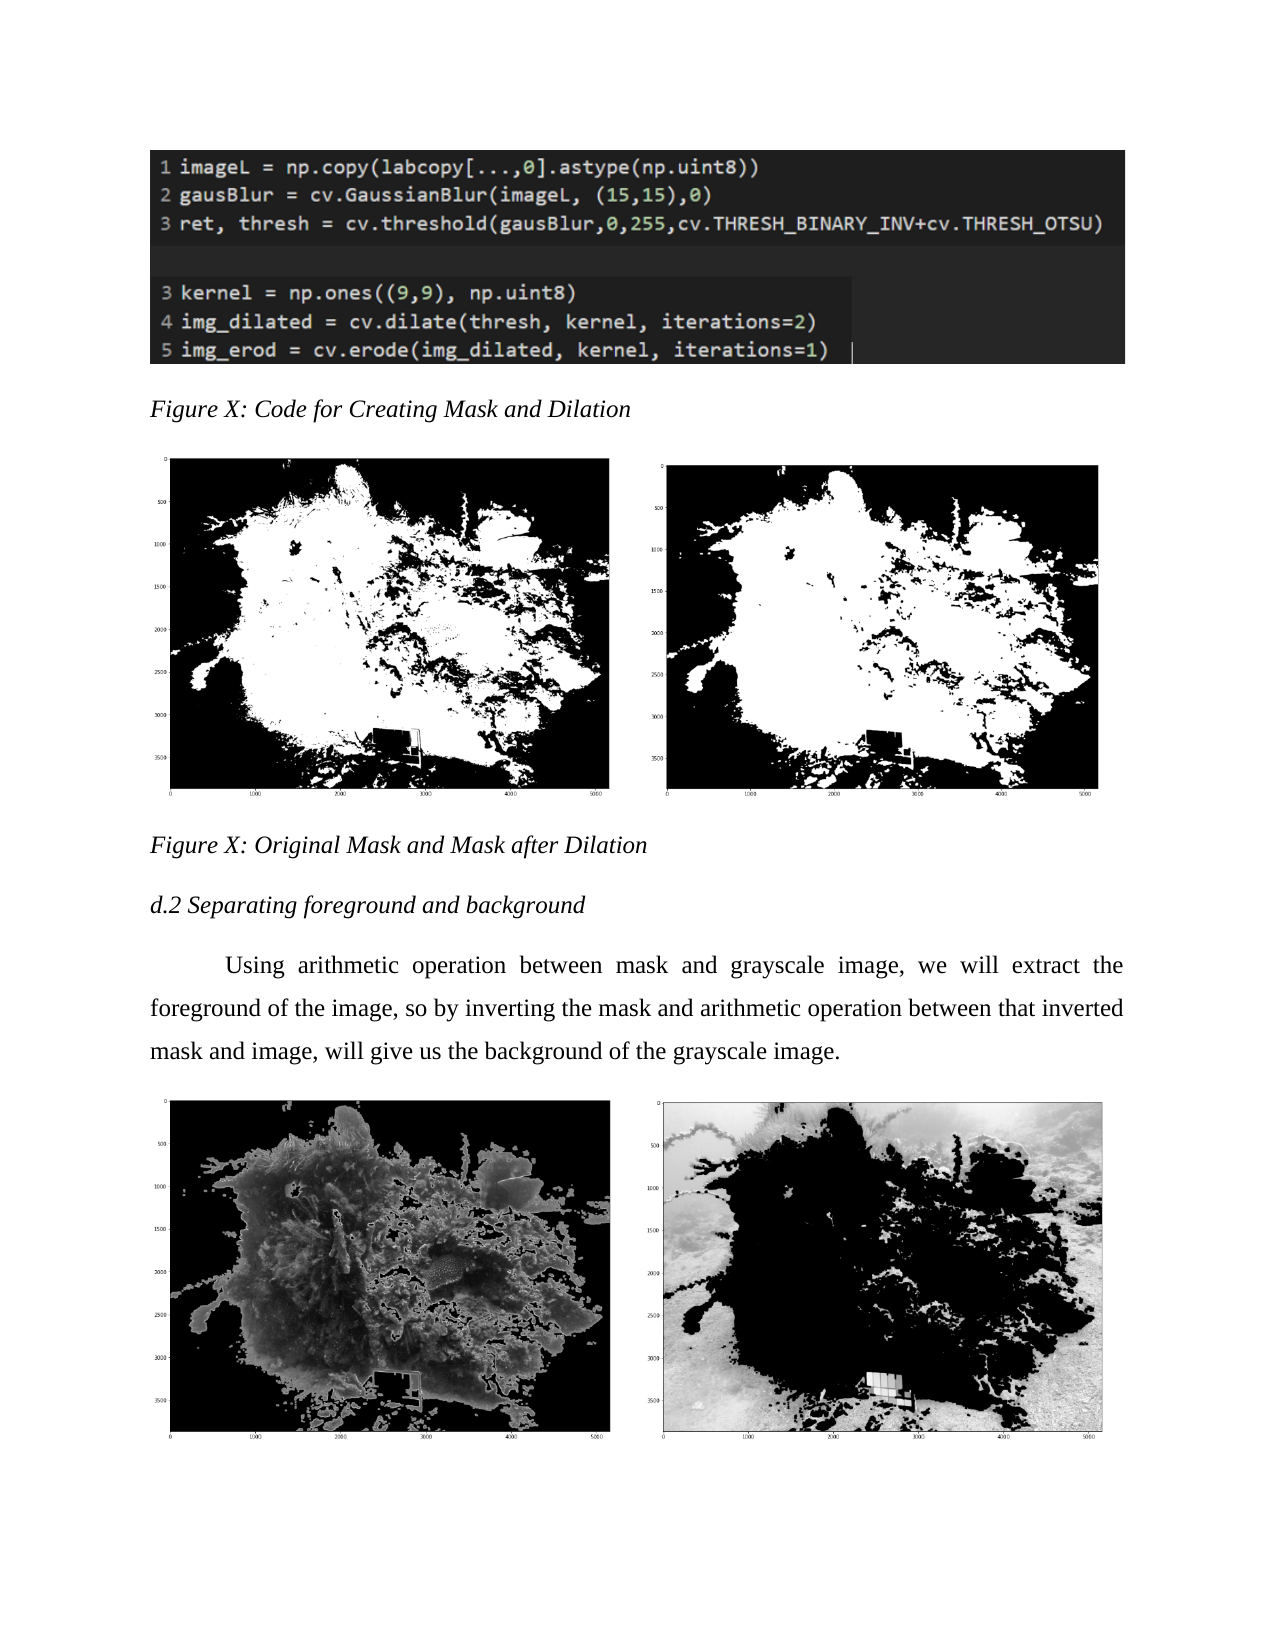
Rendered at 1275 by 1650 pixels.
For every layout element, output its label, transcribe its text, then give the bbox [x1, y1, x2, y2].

picture [643, 1097, 1105, 1443]
text Figure X: Original Mask and Mask after Dilation [150, 830, 1125, 859]
picture [647, 460, 1100, 800]
picture [150, 1095, 613, 1443]
text Using arithmetic operation between mask and grayscale image, we will extract the foreground of the image, so by inverting the mask and arithmetic operation between that inverted mask and image, will give us the background of the grayscale image. [150, 950, 1125, 1065]
text Figure X: Code for Creating Mask and Dilation [150, 394, 1125, 423]
text d.2 Separating foreground and background [150, 890, 1125, 919]
picture [150, 453, 612, 800]
picture [150, 150, 1125, 364]
